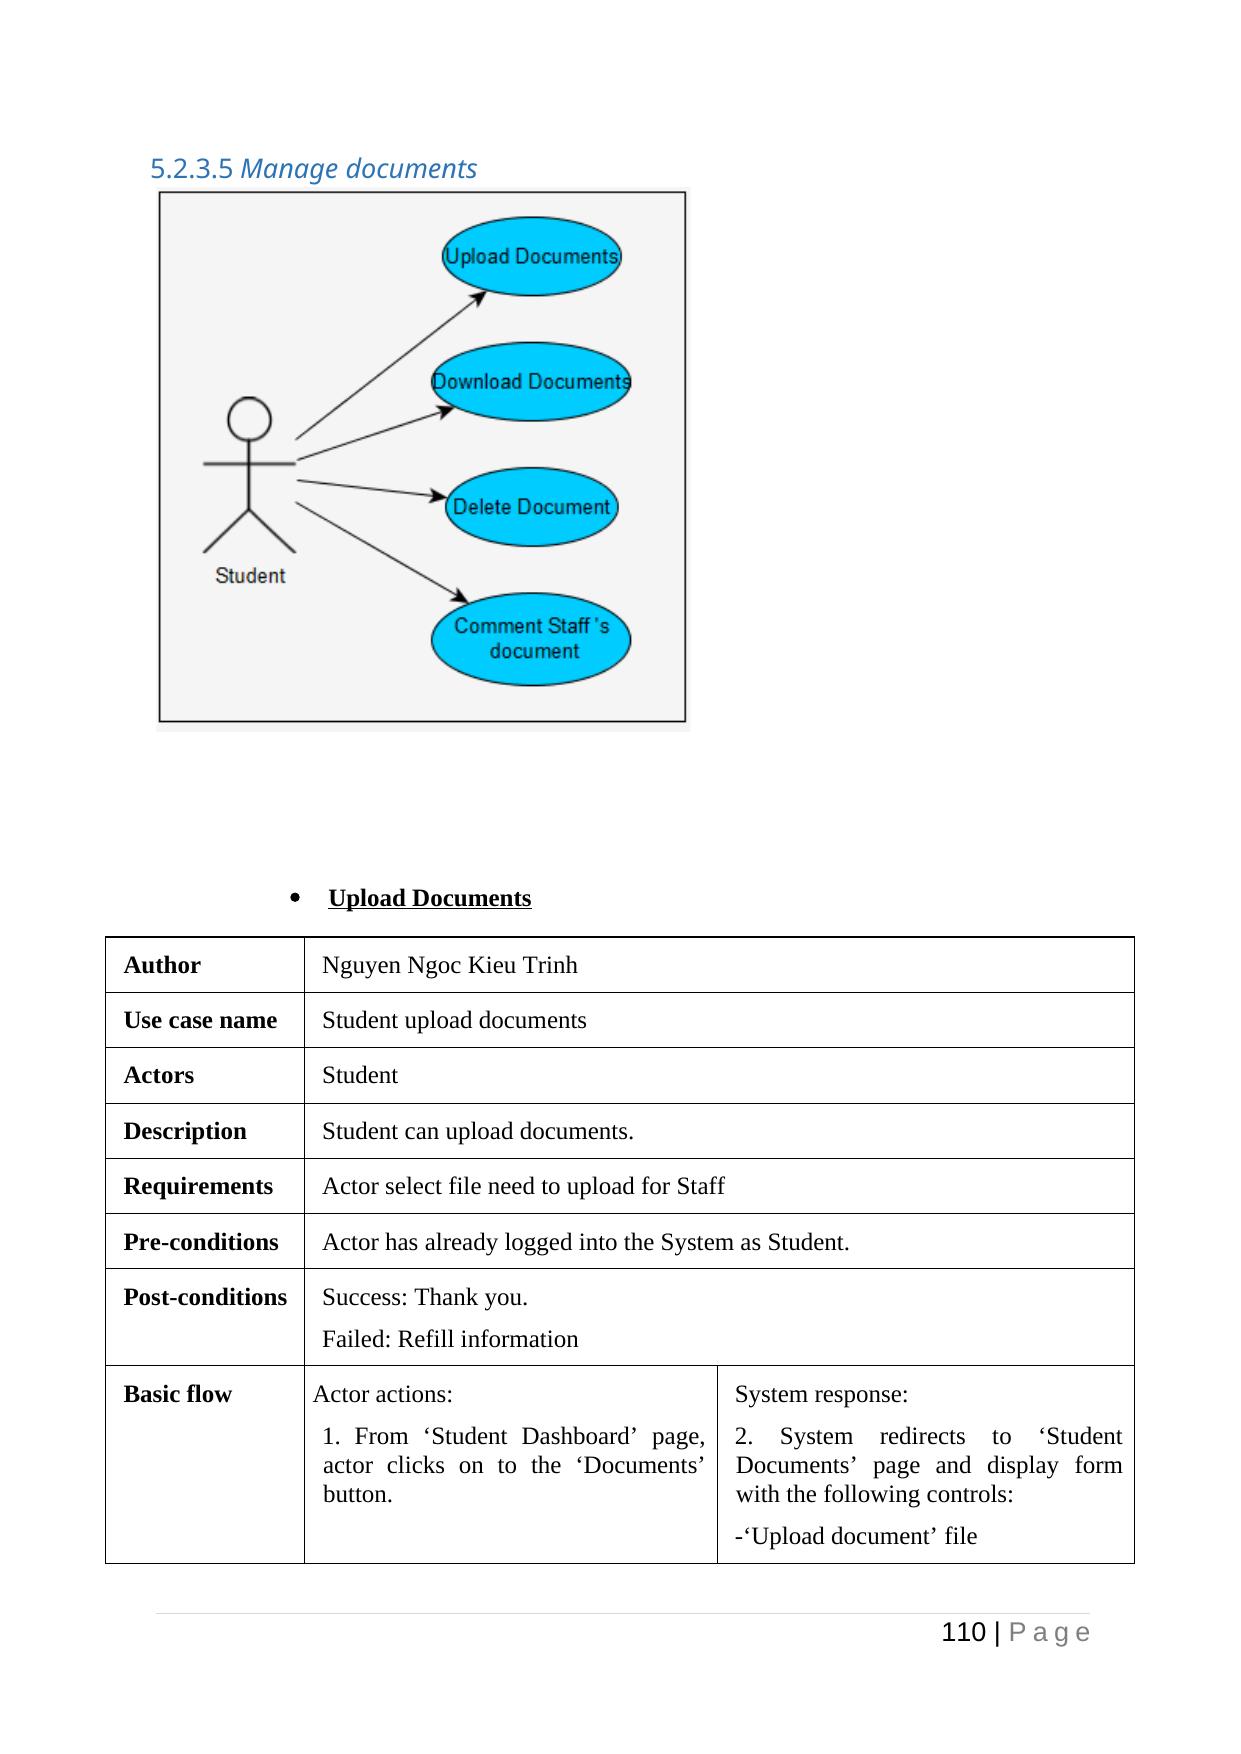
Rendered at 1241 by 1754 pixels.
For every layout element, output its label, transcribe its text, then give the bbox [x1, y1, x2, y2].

table_cell Actors [106, 1048, 304, 1102]
table_cell Student [305, 1048, 1134, 1102]
table_cell Actor has already logged into the System as Student. [305, 1214, 1134, 1268]
table_cell Pre-conditions [106, 1214, 304, 1268]
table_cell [305, 1366, 717, 1563]
picture [156, 187, 691, 732]
table_cell Basic flow [106, 1366, 304, 1563]
table_cell Student upload documents [305, 993, 1134, 1047]
table_cell Requirements [106, 1159, 304, 1213]
table_header Nguyen Ngoc Kieu Trinh [305, 938, 1134, 992]
subtitle Manage documents [150, 150, 1090, 187]
table_cell Post-conditions [106, 1269, 304, 1365]
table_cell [718, 1366, 1134, 1563]
table_cell Success: Thank you. Failed: Refill information [305, 1269, 1134, 1365]
list Upload Documents [291, 883, 1090, 911]
table_cell Description [106, 1104, 304, 1158]
table_cell Actor select file need to upload for Staff [305, 1159, 1134, 1213]
table_cell Student can upload documents. [305, 1104, 1134, 1158]
table_header Author [106, 938, 304, 992]
table_cell Use case name [106, 993, 304, 1047]
